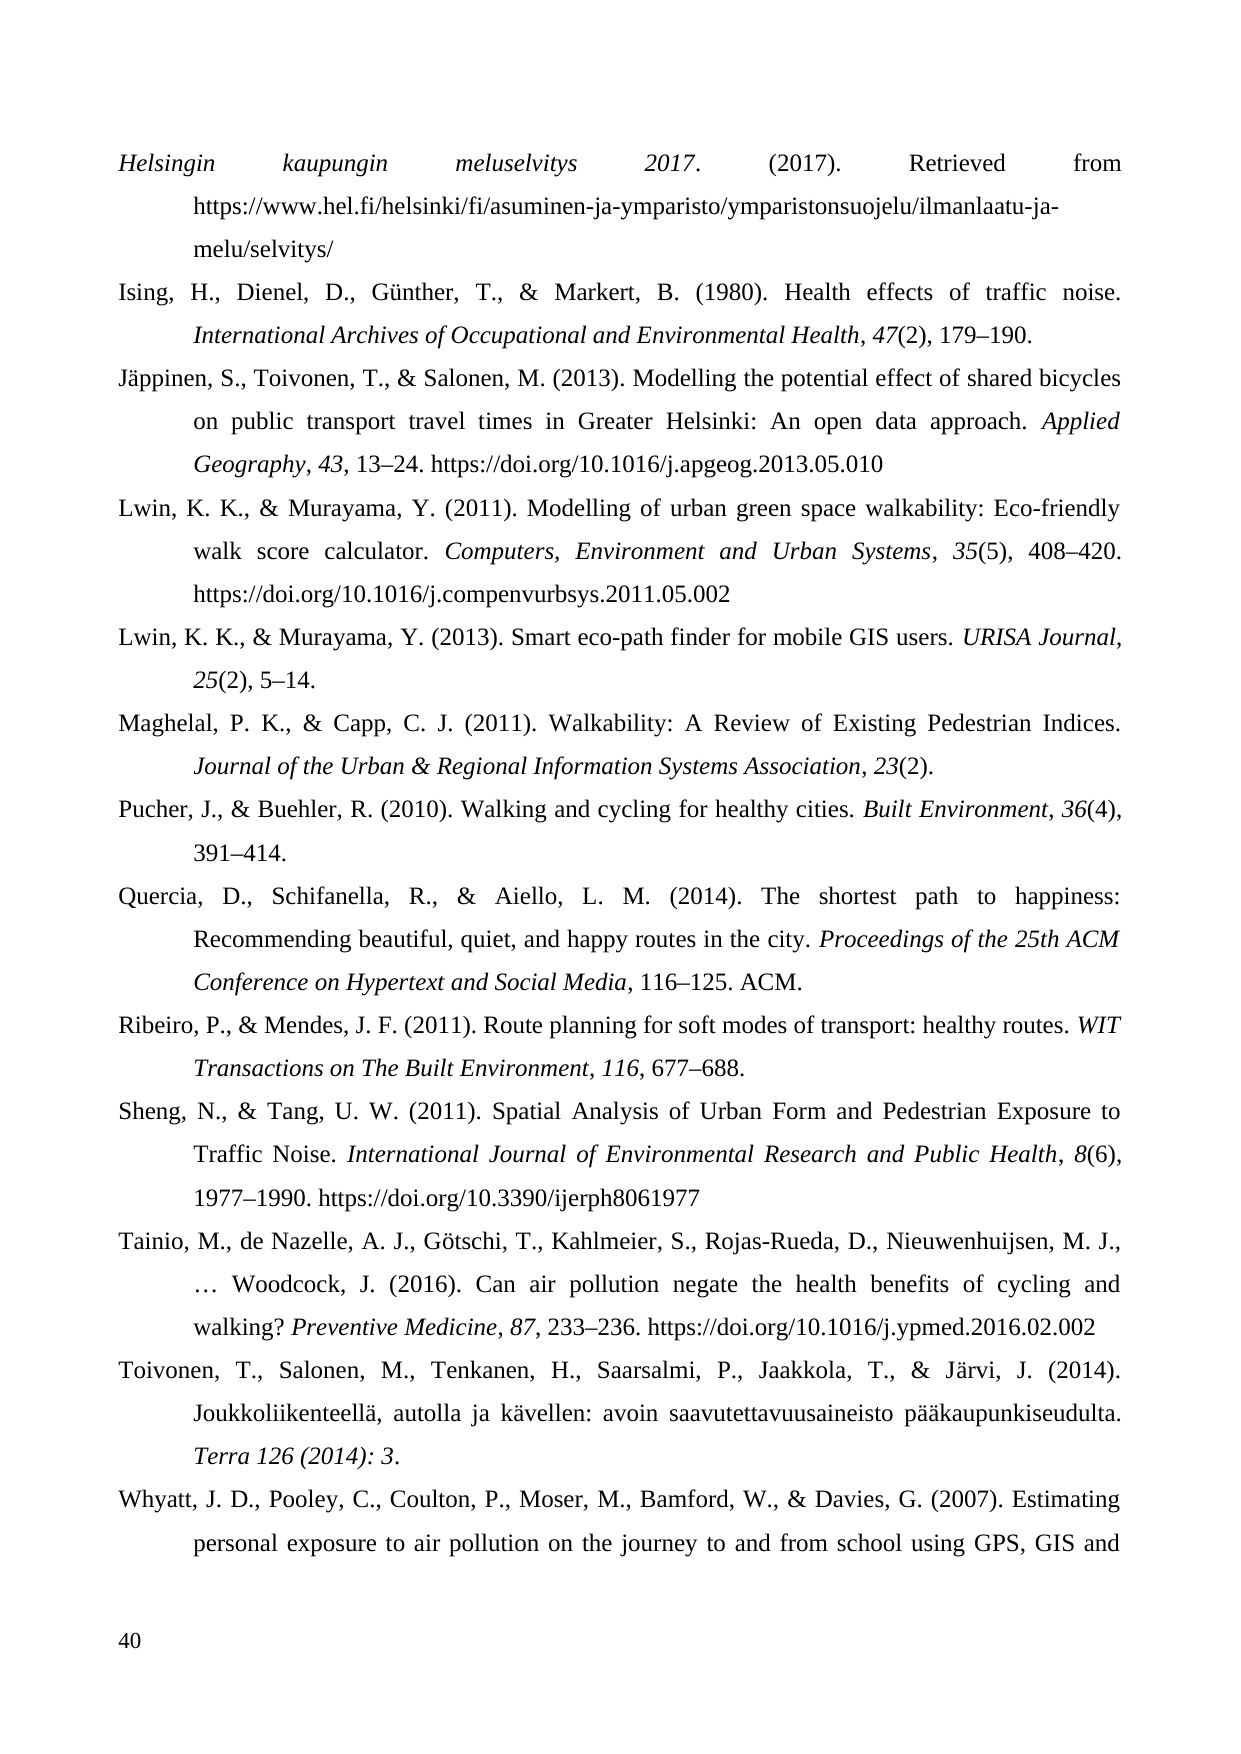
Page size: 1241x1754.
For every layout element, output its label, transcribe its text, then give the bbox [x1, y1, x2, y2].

text Lwin, K. K., & Murayama, Y. (2011). Modelling of urban green space walkability: Eco-friendly walk score calculator. Computers, Environment and Urban Systems, 35(5), 408–420. https://doi.org/10.1016/j.compenvurbsys.2011.05.002 [118, 493, 1122, 608]
text Quercia, D., Schifanella, R., & Aiello, L. M. (2014). The shortest path to happiness: Recommending beautiful, quiet, and happy routes in the city. Proceedings of the 25th ACM Conference on Hypertext and Social Media, 116–125. ACM. [118, 881, 1122, 996]
text Ising, H., Dienel, D., Günther, T., & Markert, B. (1980). Health effects of traffic noise. International Archives of Occupational and Environmental Health, 47(2), 179–190. [118, 277, 1122, 349]
text Sheng, N., & Tang, U. W. (2011). Spatial Analysis of Urban Form and Pedestrian Exposure to Traffic Noise. International Journal of Environmental Research and Public Health, 8(6), 1977–1990. https://doi.org/10.3390/ijerph8061977 [118, 1096, 1122, 1211]
text Toivonen, T., Salonen, M., Tenkanen, H., Saarsalmi, P., Jaakkola, T., & Järvi, J. (2014). Joukkoliikenteellä, autolla ja kävellen: avoin saavutettavuusaineisto pääkaupunkiseudulta. Terra 126 (2014): 3. [118, 1355, 1122, 1470]
text Helsingin kaupungin meluselvitys 2017. (2017). Retrieved from https://www.hel.fi/helsinki/fi/asuminen-ja-ymparisto/ymparistonsuojelu/ilmanlaatu-ja-melu/selvitys/ [118, 148, 1122, 263]
text Maghelal, P. K., & Capp, C. J. (2011). Walkability: A Review of Existing Pedestrian Indices. Journal of the Urban & Regional Information Systems Association, 23(2). [118, 708, 1122, 780]
text Lwin, K. K., & Murayama, Y. (2013). Smart eco-path finder for mobile GIS users. URISA Journal, 25(2), 5–14. [118, 622, 1122, 694]
text Tainio, M., de Nazelle, A. J., Götschi, T., Kahlmeier, S., Rojas-Rueda, D., Nieuwenhuijsen, M. J., … Woodcock, J. (2016). Can air pollution negate the health benefits of cycling and walking? Preventive Medicine, 87, 233–236. https://doi.org/10.1016/j.ypmed.2016.02.002 [118, 1226, 1122, 1341]
text Ribeiro, P., & Mendes, J. F. (2011). Route planning for soft modes of transport: healthy routes. WIT Transactions on The Built Environment, 116, 677–688. [118, 1010, 1122, 1082]
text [118, 1484, 1122, 1556]
text Pucher, J., & Buehler, R. (2010). Walking and cycling for healthy cities. Built Environment, 36(4), 391–414. [118, 794, 1122, 866]
text Jäppinen, S., Toivonen, T., & Salonen, M. (2013). Modelling the potential effect of shared bicycles on public transport travel times in Greater Helsinki: An open data approach. Applied Geography, 43, 13–24. https://doi.org/10.1016/j.apgeog.2013.05.010 [118, 363, 1122, 478]
